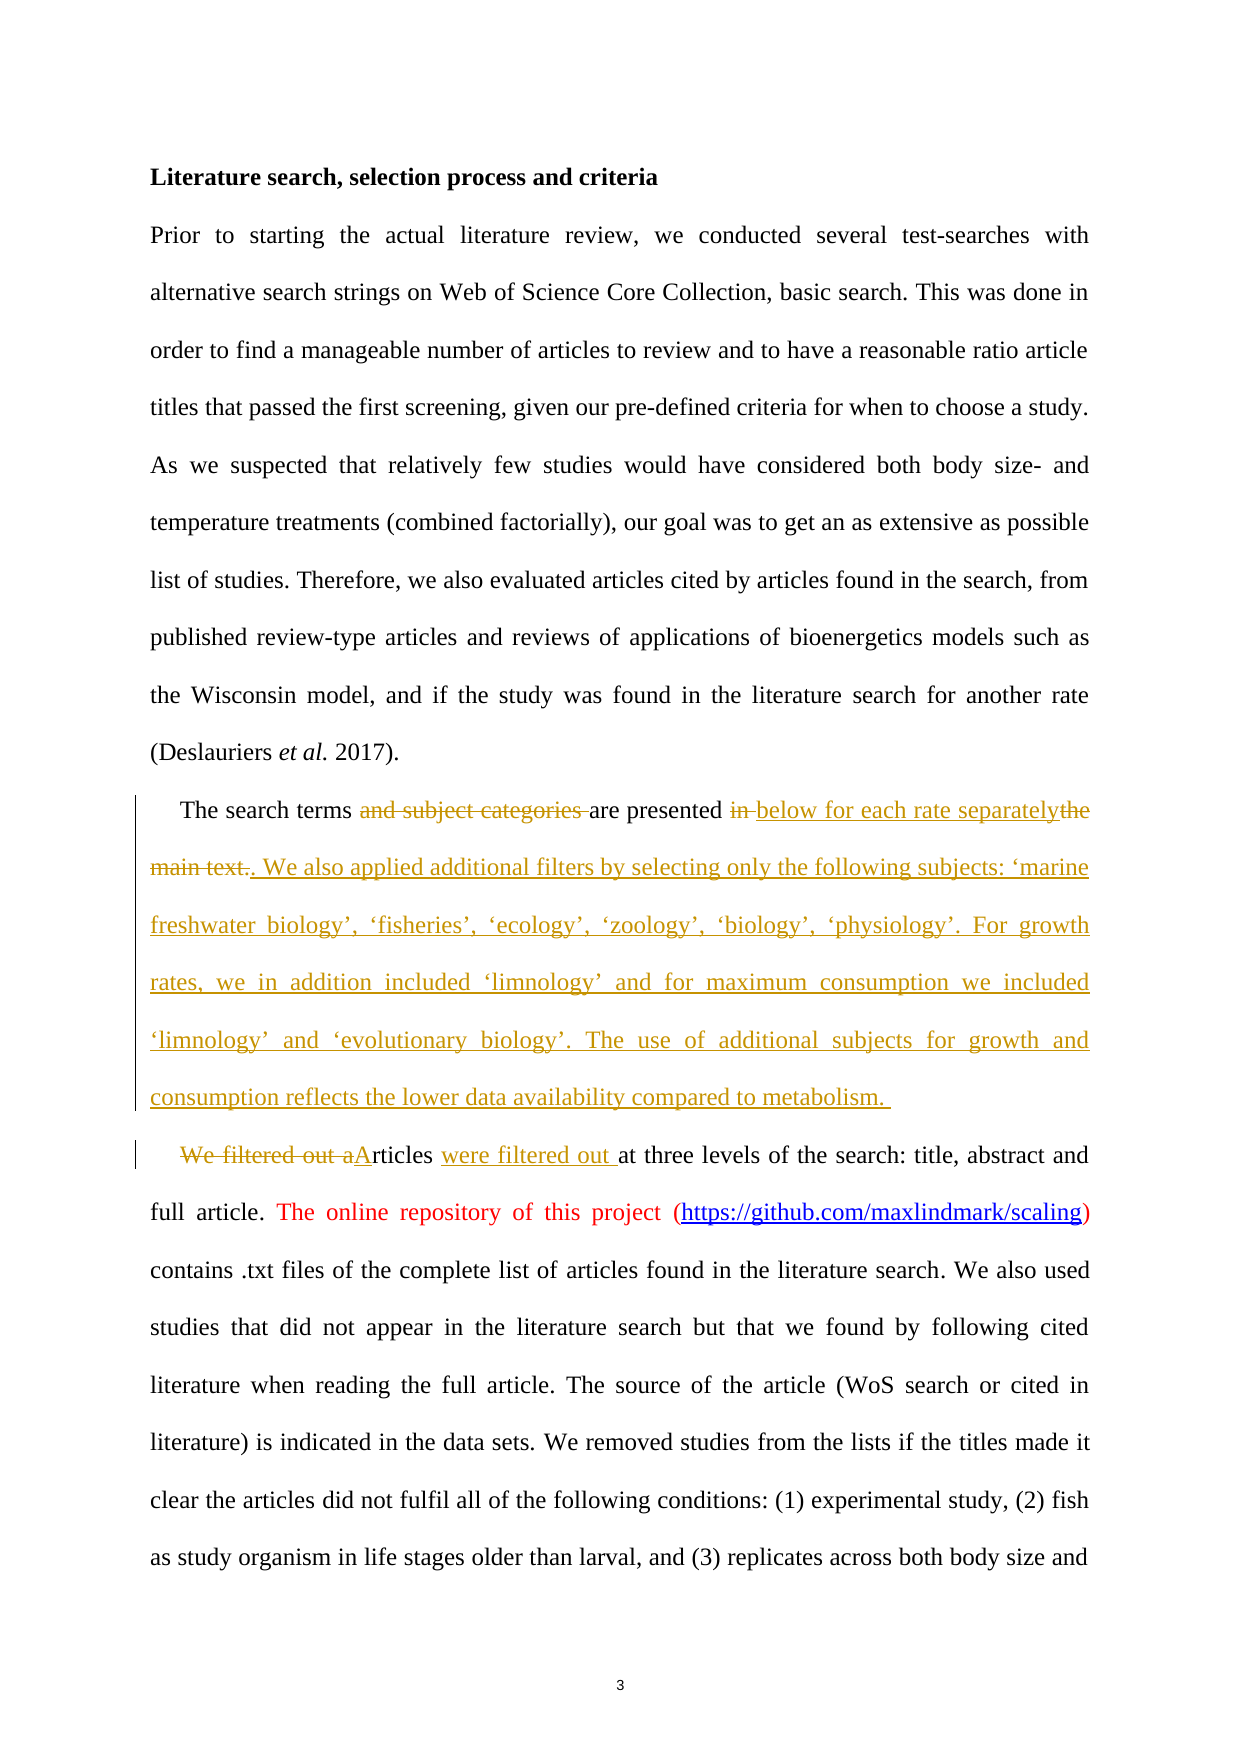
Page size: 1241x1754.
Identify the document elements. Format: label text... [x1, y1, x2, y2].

text Prior to starting the actual literature review, we conducted several test-searches with alternative search strings on Web of Science Core Collection, basic search. This was done in order to find a manageable number of articles to review and to have a reasonable ratio article titles that passed the first screening, given our pre-defined criteria for when to choose a study. As we suspected that relatively few studies would have considered both body size- and temperature treatments (combined factorially), our goal was to get an as extensive as possible list of studies. Therefore, we also evaluated articles cited by articles found in the search, from published review-type articles and reviews of applications of bioenergetics models such as the Wisconsin model, and if the study was found in the literature search for another rate (Deslauriers et al. 2017). [150, 220, 1090, 766]
text The search terms are presented [150, 1051, 1090, 1111]
text The search terms are presented [150, 795, 1090, 935]
subtitle Literature search, selection process and criteria [150, 162, 1090, 191]
text The search terms are presented [150, 994, 1090, 1050]
text The search terms are presented [150, 936, 1090, 992]
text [150, 1140, 1090, 1571]
